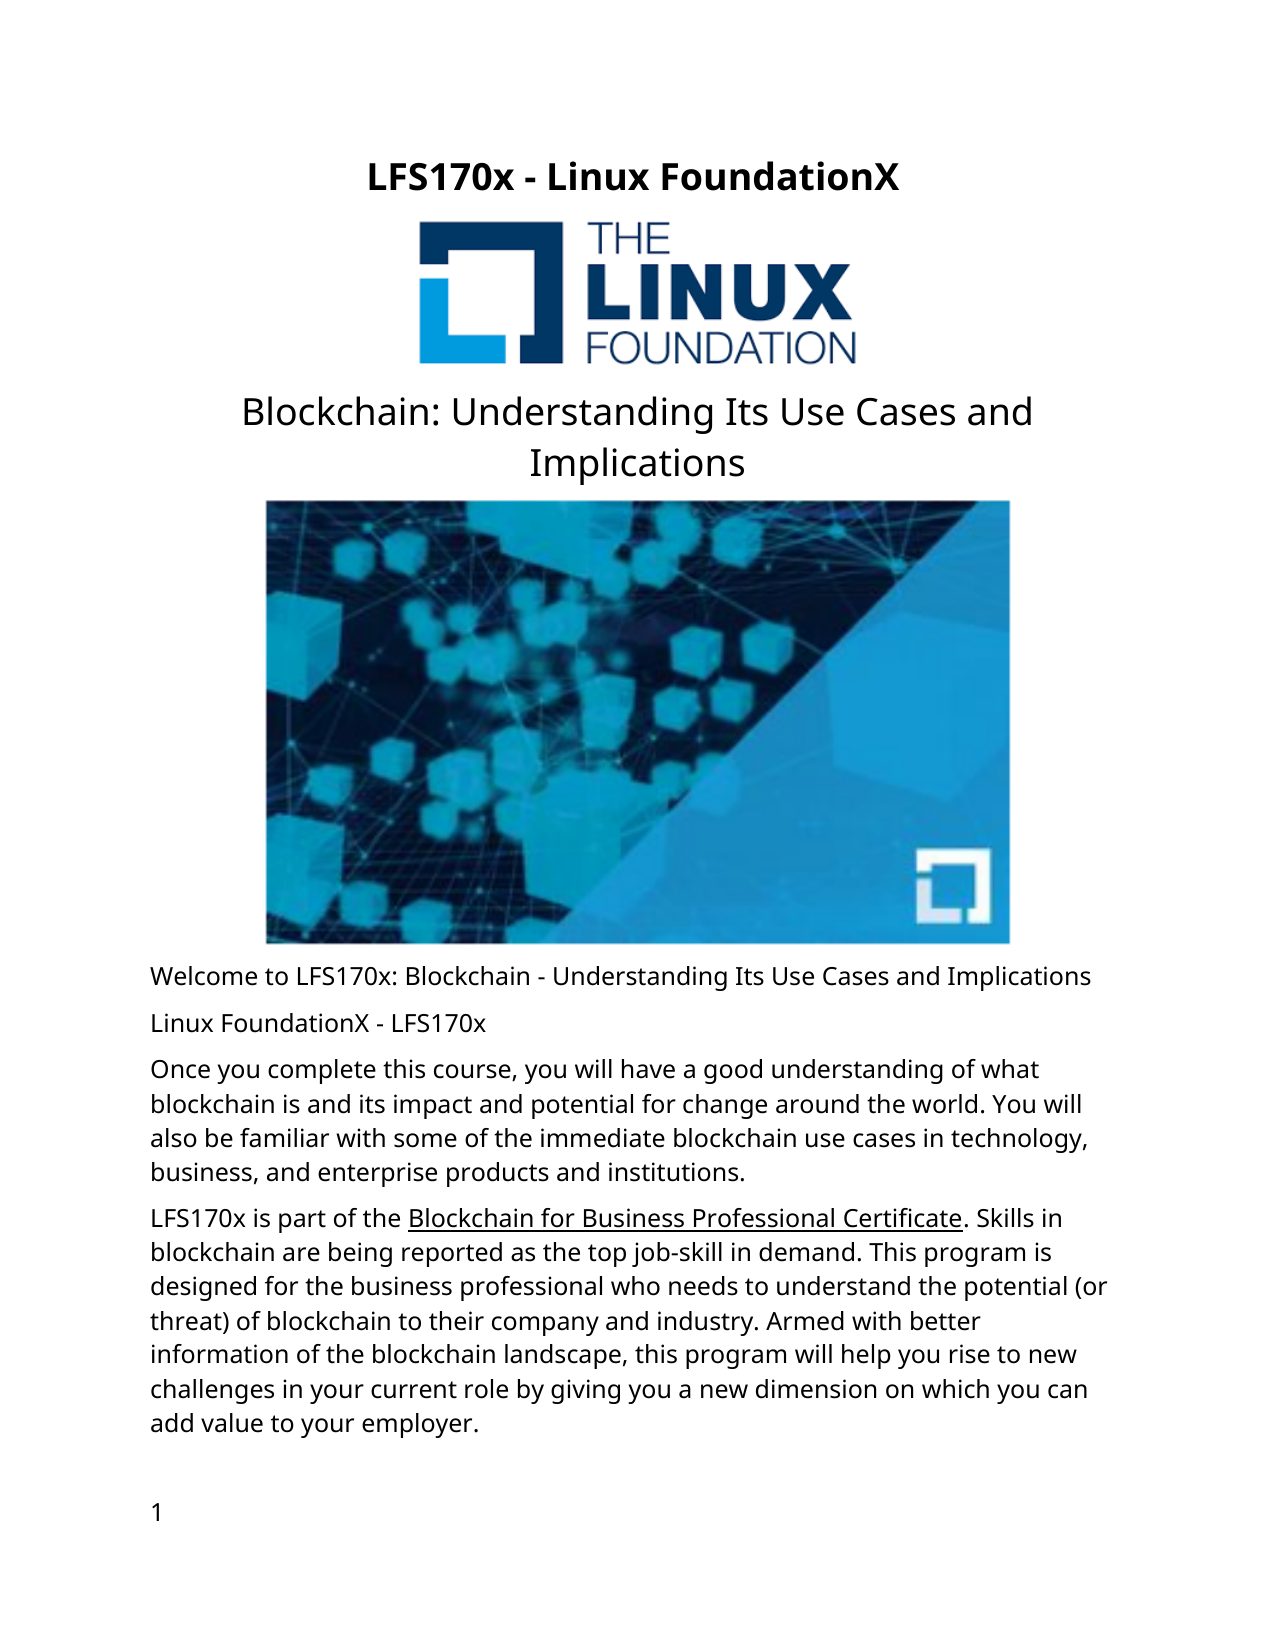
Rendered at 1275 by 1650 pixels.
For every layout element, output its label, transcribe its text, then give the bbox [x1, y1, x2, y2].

text LFS170x - Linux FoundationX [150, 150, 1125, 201]
text Blockchain: Understanding Its Use Cases and Implications [150, 385, 1125, 487]
text Linux FoundationX - LFS170x [150, 1006, 1125, 1040]
text Welcome to LFS170x: Blockchain - Understanding Its Use Cases and Implications [150, 959, 1125, 993]
text Once you complete this course, you will have a good understanding of what blockchain is and its impact and potential for change around the world. You will also be familiar with some of the immediate blockchain use cases in technology, business, and enterprise products and institutions. [150, 1052, 1125, 1188]
picture [412, 213, 863, 373]
text LFS170x is part of the Blockchain for Business Professional Certificate. Skills in blockchain are being reported as the top job-skill in demand. This program is designed for the business professional who needs to understand the potential (or threat) of blockchain to their company and industry. Armed with better information of the blockchain landscape, this program will help you rise to new challenges in your current role by giving you a new dimension on which you can add value to your employer. [150, 1201, 1125, 1439]
picture [262, 500, 1013, 947]
